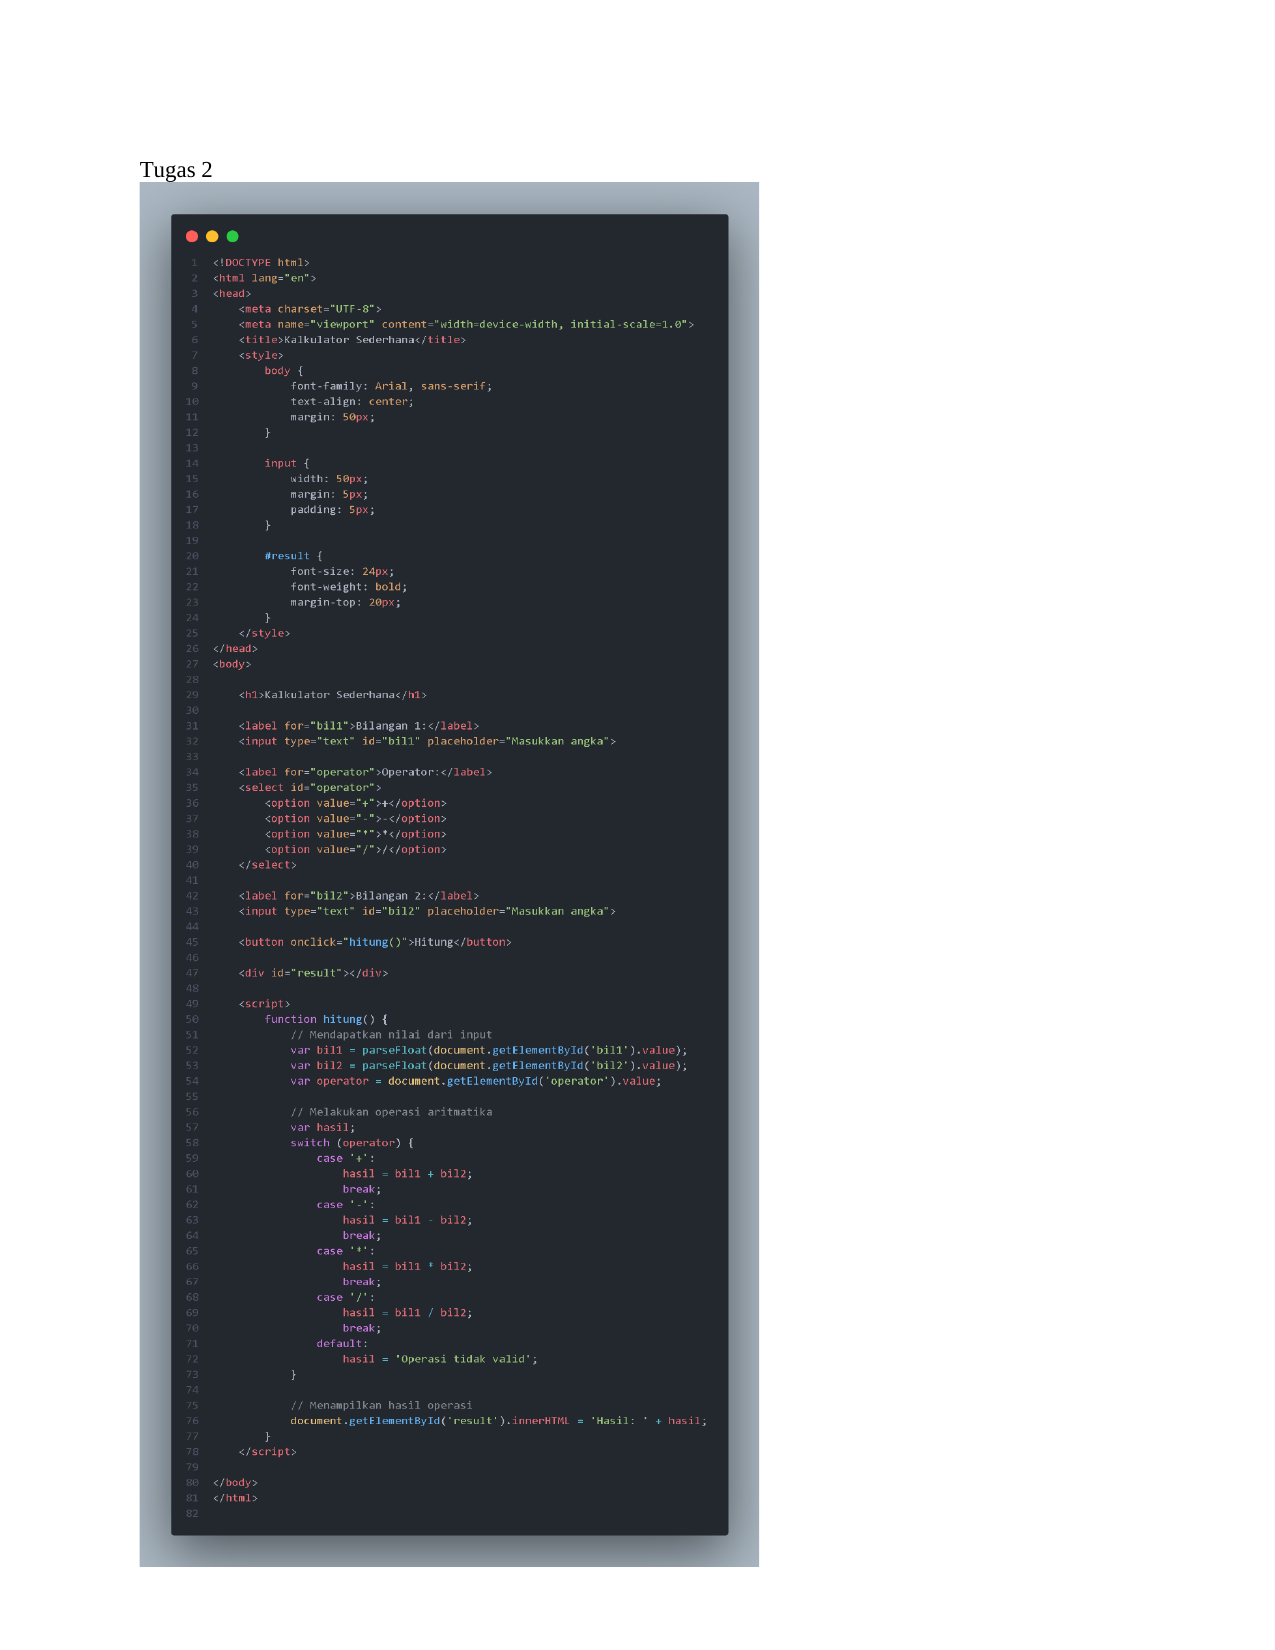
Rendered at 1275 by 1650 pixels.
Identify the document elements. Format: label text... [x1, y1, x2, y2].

text Tugas 2 [139, 156, 1214, 183]
picture [139, 182, 760, 1567]
